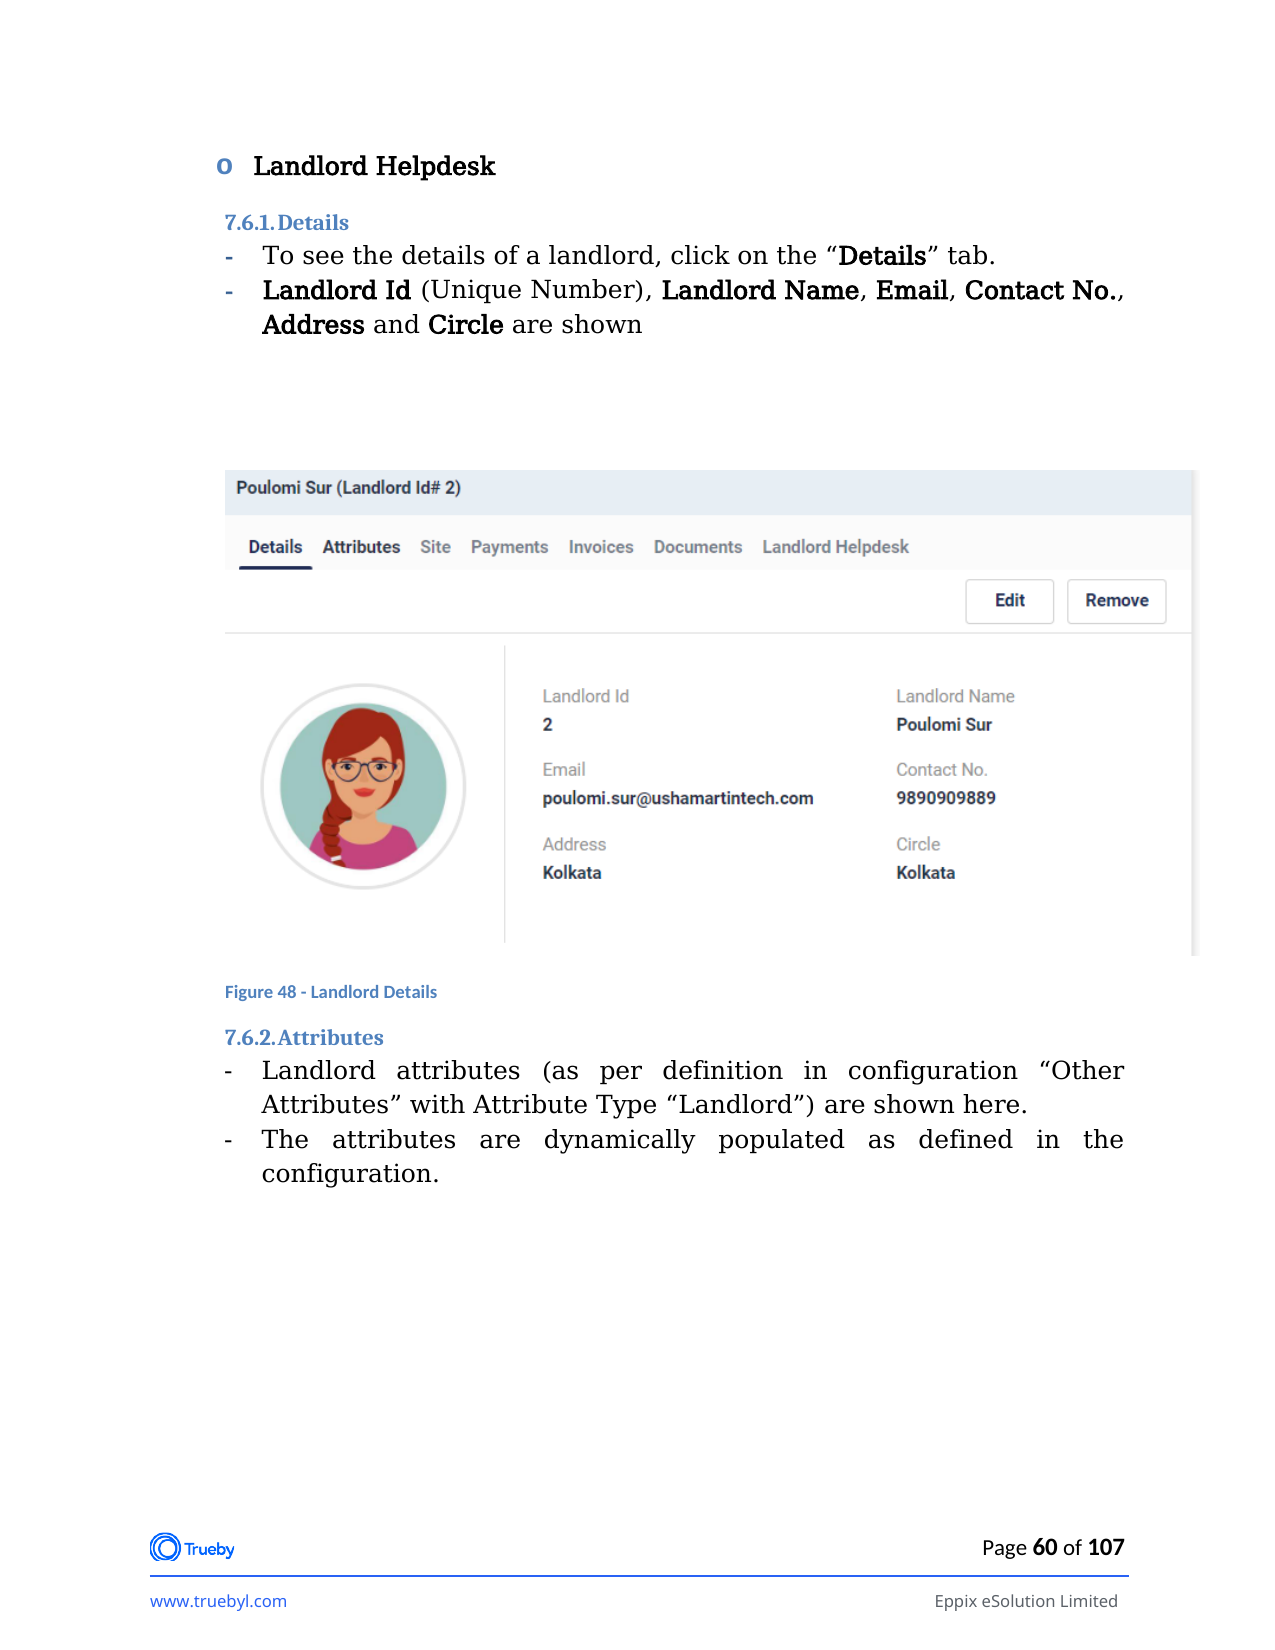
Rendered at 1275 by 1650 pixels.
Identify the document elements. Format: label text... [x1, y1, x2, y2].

subtitle Details [225, 209, 1125, 236]
text Figure 48 - Landlord Details [150, 981, 1125, 1003]
list The attributes are dynamically populated as defined in the configuration. [224, 1123, 1125, 1188]
list Landlord attributes (as per definition in configuration “Other Attributes” with Attribute Type “Landlord”) are shown here. [224, 1054, 1125, 1119]
picture [149, 1532, 235, 1561]
subtitle Attributes [225, 1024, 1125, 1051]
list Landlord Helpdesk [216, 150, 1125, 183]
list To see the details of a landlord, click on the “Details” tab. [225, 239, 1125, 269]
picture [225, 470, 1200, 956]
list Landlord Id (Unique Number), Landlord Name, Email, Contact No., Address and Circle are shown [225, 274, 1125, 338]
